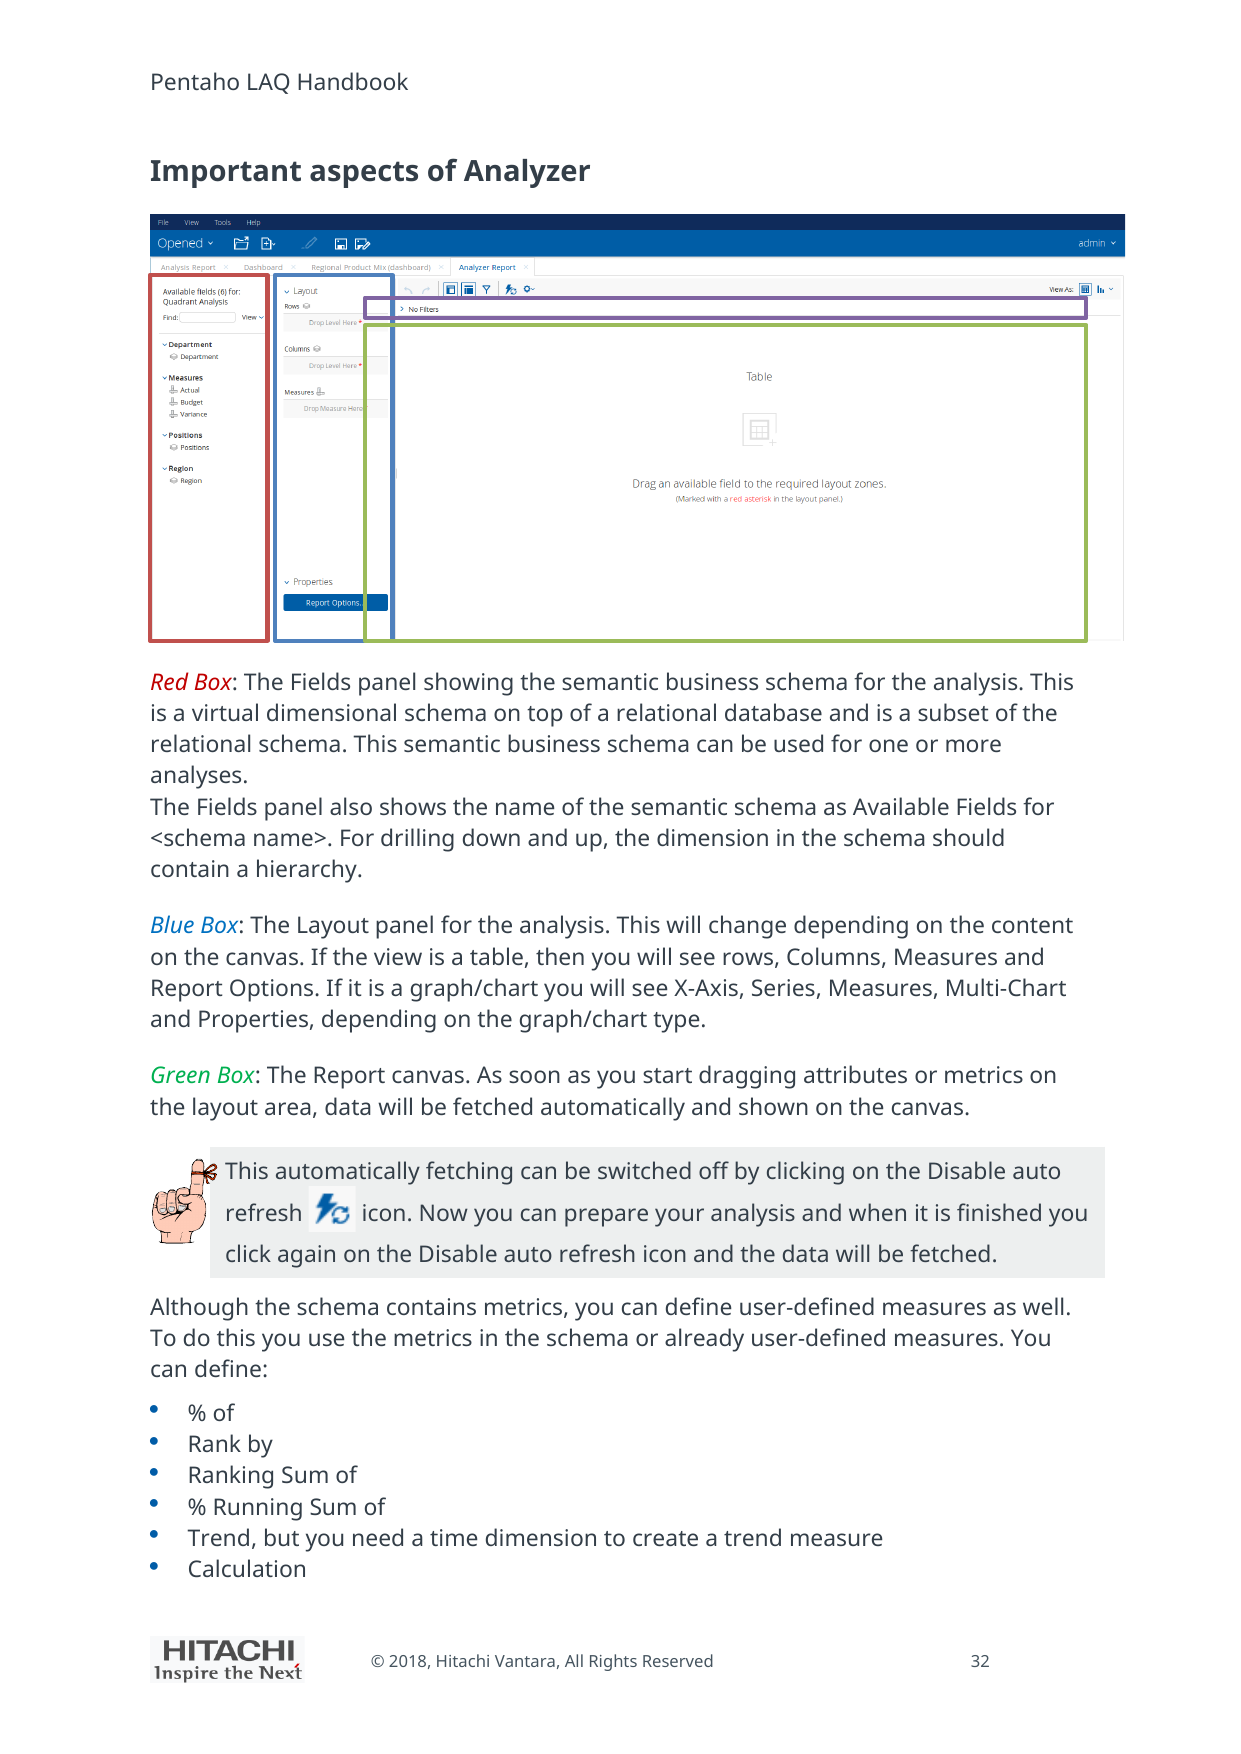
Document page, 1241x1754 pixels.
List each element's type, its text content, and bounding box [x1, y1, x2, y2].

picture [277, 277, 390, 639]
text Calculation [150, 1553, 1090, 1584]
picture [152, 277, 265, 639]
picture [150, 1157, 219, 1245]
picture [367, 327, 390, 639]
text Although the schema contains metrics, you can define user-defined measures as well. To do this you use the metrics in the schema or already user-defined measures. You can define: [150, 1290, 1090, 1384]
picture [150, 1636, 305, 1683]
picture [308, 1186, 356, 1232]
picture [395, 300, 1084, 316]
picture [395, 327, 1084, 639]
text Trend, but you need a time dimension to create a trend measure [150, 1522, 1090, 1553]
text % Running Sum of [150, 1490, 1090, 1522]
picture [150, 214, 1125, 641]
text % of [150, 1397, 1090, 1428]
text Rank by [150, 1428, 1090, 1459]
text Ranking Sum of [150, 1459, 1090, 1490]
subtitle Important aspects of Analyzer [150, 150, 1090, 190]
text Green Box: The Report canvas. As soon as you start dragging attributes or metrics on the layout area, data will be fetched automatically and shown on the canvas. [150, 1059, 1090, 1122]
picture [367, 300, 390, 316]
text Blue Box: The Layout panel for the analysis. This will change depending on the content on the canvas. If the view is a table, then you will see rows, Columns, Measures and Report Options. If it is a graph/chart you will see X-Axis, Series, Measures, Multi-Chart and Properties, depending on the graph/chart type. [150, 909, 1090, 1034]
text Red Box: The Fields panel showing the semantic business schema for the analysis. This is a virtual dimensional schema on top of a relational database and is a subset of the relational schema. This semantic business schema can be used for one or more analyses. The Fields panel also shows the name of the semantic schema as Available Fields for <schema name>. For drilling down and up, the dimension in the schema should contain a hierarchy. [150, 665, 1090, 884]
text This automatically fetching can be switched off by clicking on the Disable auto refresh icon. Now you can prepare your analysis and when it is finished you click again on the Disable auto refresh icon and the data will be fetched. [217, 1153, 1098, 1272]
